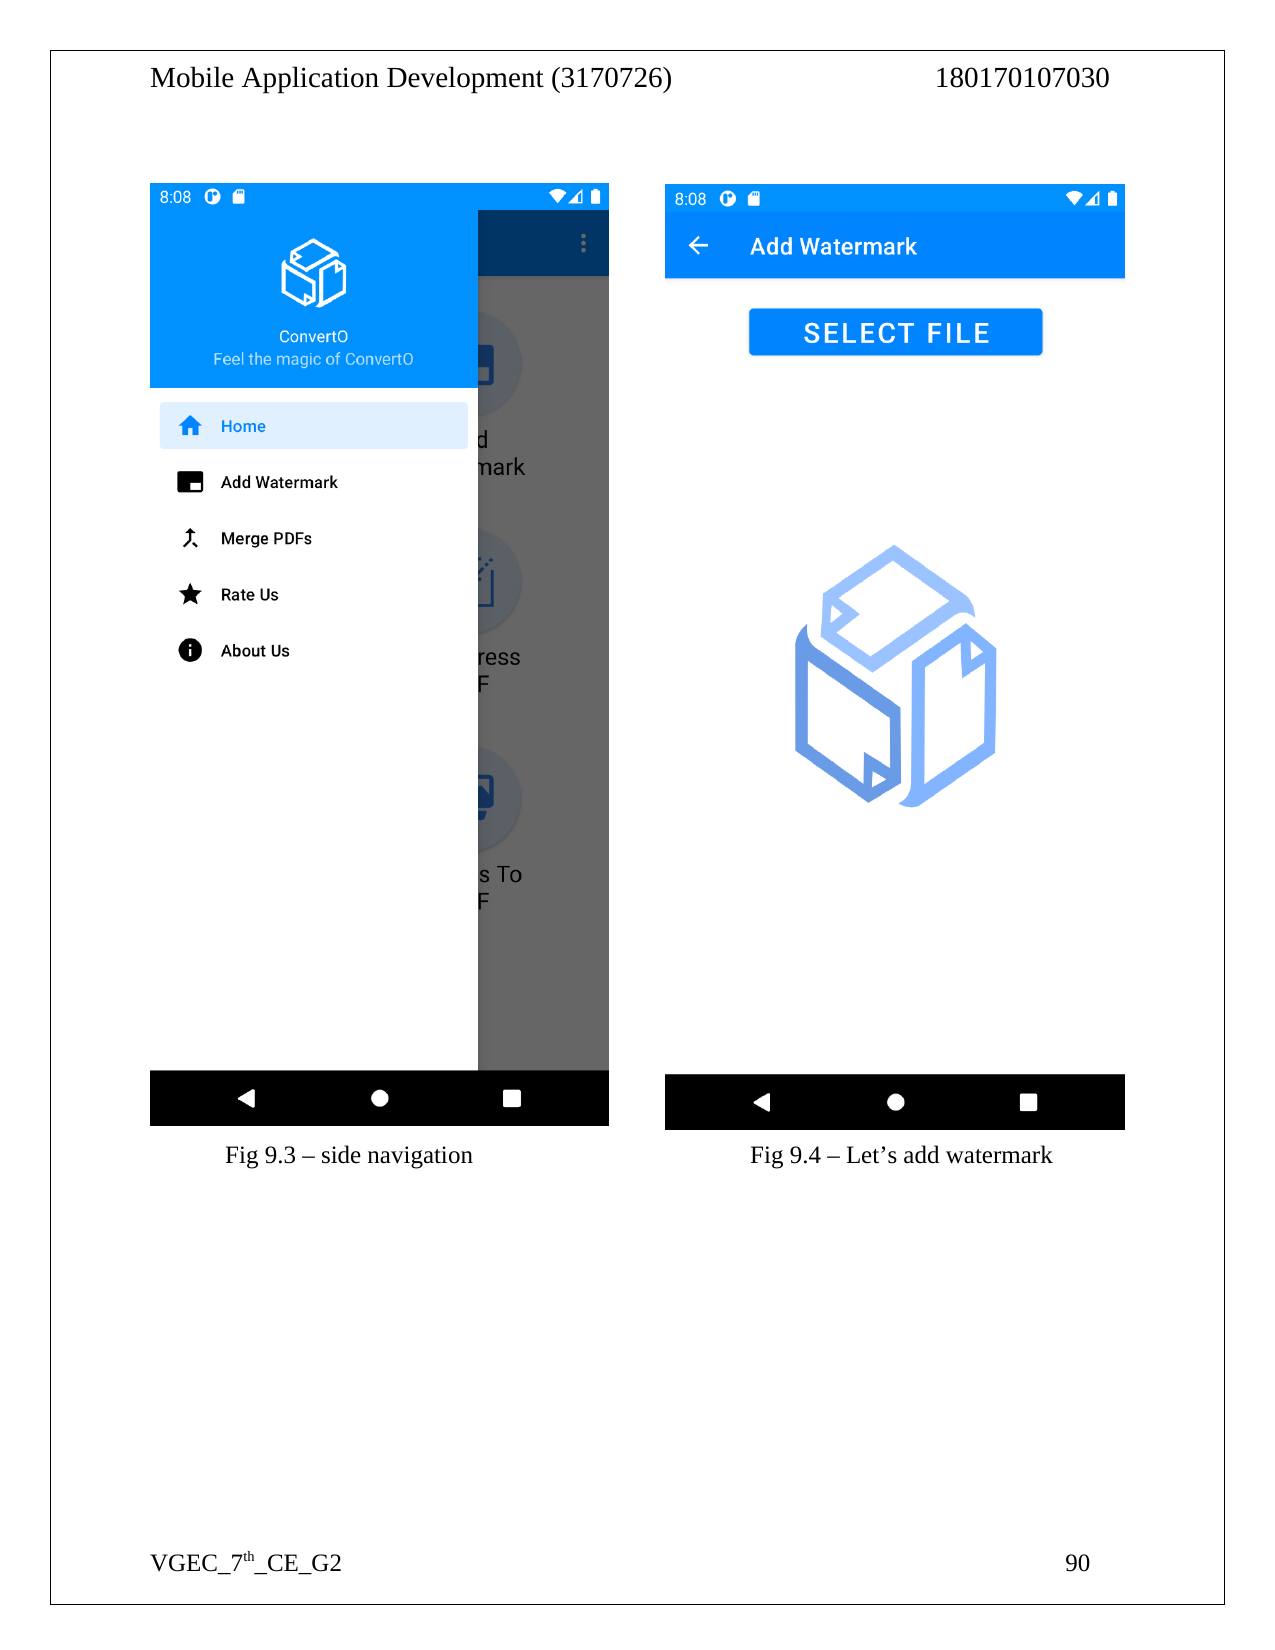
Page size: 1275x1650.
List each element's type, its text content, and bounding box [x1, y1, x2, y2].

text Fig 9.3 – side navigation Fig 9.4 – Let’s add watermark [150, 1141, 1125, 1169]
picture [150, 183, 609, 1126]
picture [665, 184, 1125, 1130]
